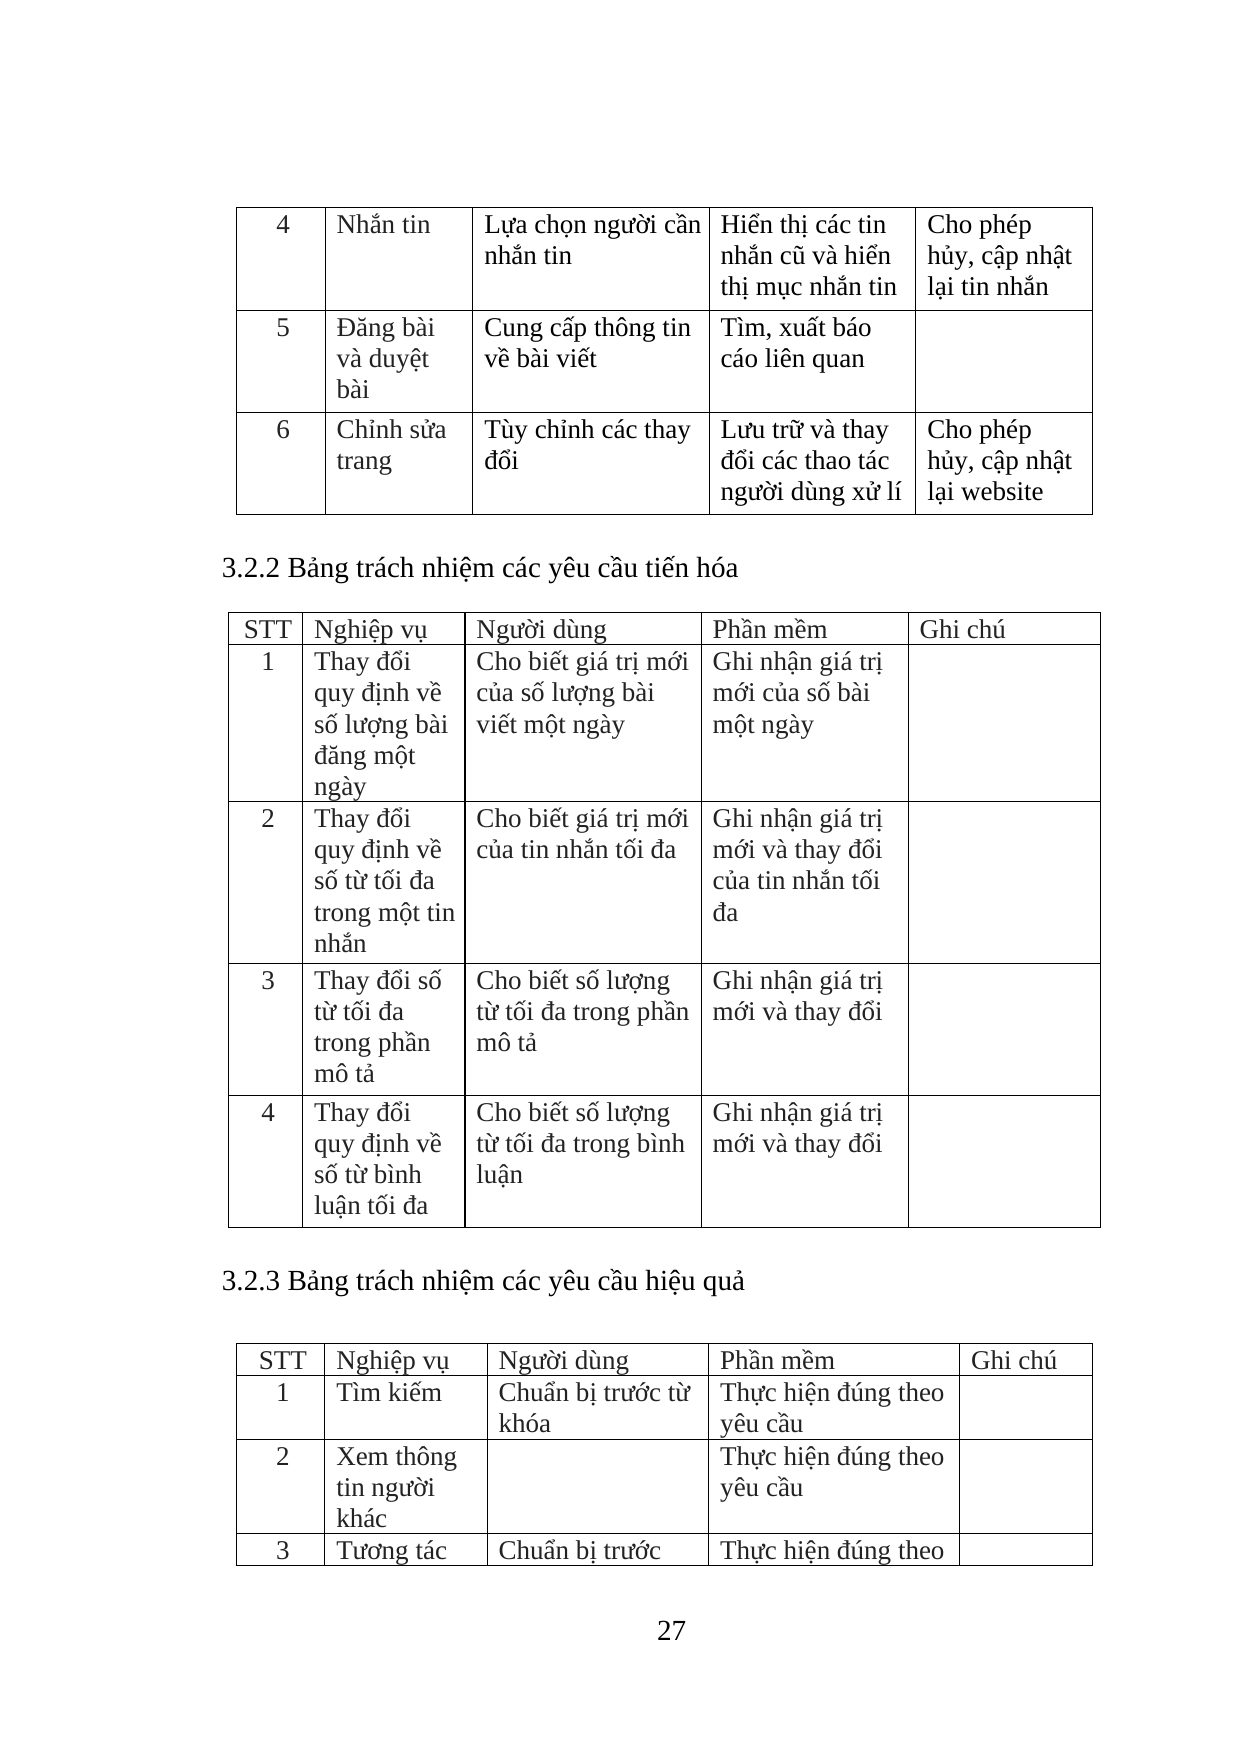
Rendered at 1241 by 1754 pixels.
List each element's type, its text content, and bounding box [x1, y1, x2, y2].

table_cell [709, 1534, 959, 1565]
table_cell Cho phép hủy, cập nhật lại website [916, 413, 1092, 514]
table_header Nghiệp vụ [303, 613, 464, 644]
table_cell Cho biết giá trị mới của tin nhắn tối đa [466, 802, 701, 963]
table_header Phần mềm [709, 1344, 959, 1375]
table_header Người dùng [466, 613, 701, 644]
table_header Người dùng [488, 1344, 708, 1375]
table_cell Tương tác bài [325, 1534, 487, 1565]
table_cell Cho biết số lượng từ tối đa trong bình luận [466, 1096, 701, 1227]
subtitle 3.2.2 Bảng trách nhiệm các yêu cầu tiến hóa [207, 551, 1126, 584]
table_cell 5 [237, 311, 325, 412]
table_cell 2 [229, 802, 302, 963]
table_cell 1 [229, 645, 302, 801]
table_cell [916, 311, 1092, 412]
table_cell [909, 1096, 1100, 1227]
table_cell Chỉnh sửa trang [326, 413, 472, 514]
table_cell [960, 1376, 1092, 1439]
table_cell Ghi nhận giá trị mới và thay đổi [702, 1096, 908, 1227]
table_cell Thực hiện đúng theo yêu cầu [709, 1440, 959, 1533]
table_cell Tìm, xuất báo cáo liên quan [710, 311, 915, 412]
table_cell Cho biết giá trị mới của số lượng bài viết một ngày [466, 645, 701, 801]
table_cell Đăng bài và duyệt bài [326, 311, 472, 412]
table_cell [909, 645, 1100, 801]
table_cell 3 [237, 1534, 324, 1565]
table_cell Ghi nhận giá trị mới và thay đổi [702, 964, 908, 1094]
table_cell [488, 1534, 708, 1565]
table_header Ghi chú [960, 1344, 1092, 1375]
table_cell Chuẩn bị trước từ khóa [488, 1376, 708, 1439]
table_cell Ghi nhận giá trị mới và thay đổi của tin nhắn tối đa [702, 802, 908, 963]
table_cell [909, 802, 1100, 963]
table_cell [960, 1440, 1092, 1533]
table_cell Cho biết số lượng từ tối đa trong phần mô tả [466, 964, 701, 1094]
table_cell 4 [229, 1096, 302, 1227]
table_header Ghi chú [909, 613, 1100, 644]
table_cell Thay đổi quy định về số lượng bài đăng một ngày [303, 645, 464, 801]
table_cell Nhắn tin [326, 208, 472, 310]
table_cell Cho phép hủy, cập nhật lại tin nhắn [916, 208, 1092, 310]
table_cell 1 [237, 1376, 324, 1439]
table_cell Lựa chọn người cần nhắn tin [473, 208, 709, 310]
table_cell Tùy chỉnh các thay đổi [473, 413, 709, 514]
table_cell Thay đổi quy định về số từ tối đa trong một tin nhắn [303, 802, 464, 963]
table_cell Xem thông tin người khác [325, 1440, 487, 1533]
table_cell [960, 1534, 1092, 1565]
table_cell Thực hiện đúng theo yêu cầu [709, 1376, 959, 1439]
table_cell 2 [237, 1440, 324, 1533]
table_cell 3 [229, 964, 302, 1094]
table_header Nghiệp vụ [325, 1344, 487, 1375]
table_cell 4 [237, 208, 325, 310]
table_cell 6 [237, 413, 325, 514]
table_header Phần mềm [702, 613, 908, 644]
table_cell Ghi nhận giá trị mới của số bài một ngày [702, 645, 908, 801]
table_header STT [229, 613, 302, 644]
table_cell Thay đổi quy định về số từ bình luận tối đa [303, 1096, 464, 1227]
table_header STT [237, 1344, 324, 1375]
table_cell Tìm kiếm [325, 1376, 487, 1439]
table_cell [488, 1440, 708, 1533]
subtitle 3.2.3 Bảng trách nhiệm các yêu cầu hiệu quả [207, 1263, 1126, 1296]
table_cell [909, 964, 1100, 1094]
table_cell Cung cấp thông tin về bài viết [473, 311, 709, 412]
table_cell Thay đổi số từ tối đa trong phần mô tả [303, 964, 464, 1094]
table_cell Lưu trữ và thay đổi các thao tác người dùng xử lí [710, 413, 915, 514]
table_cell Hiển thị các tin nhắn cũ và hiển thị mục nhắn tin [710, 208, 915, 310]
